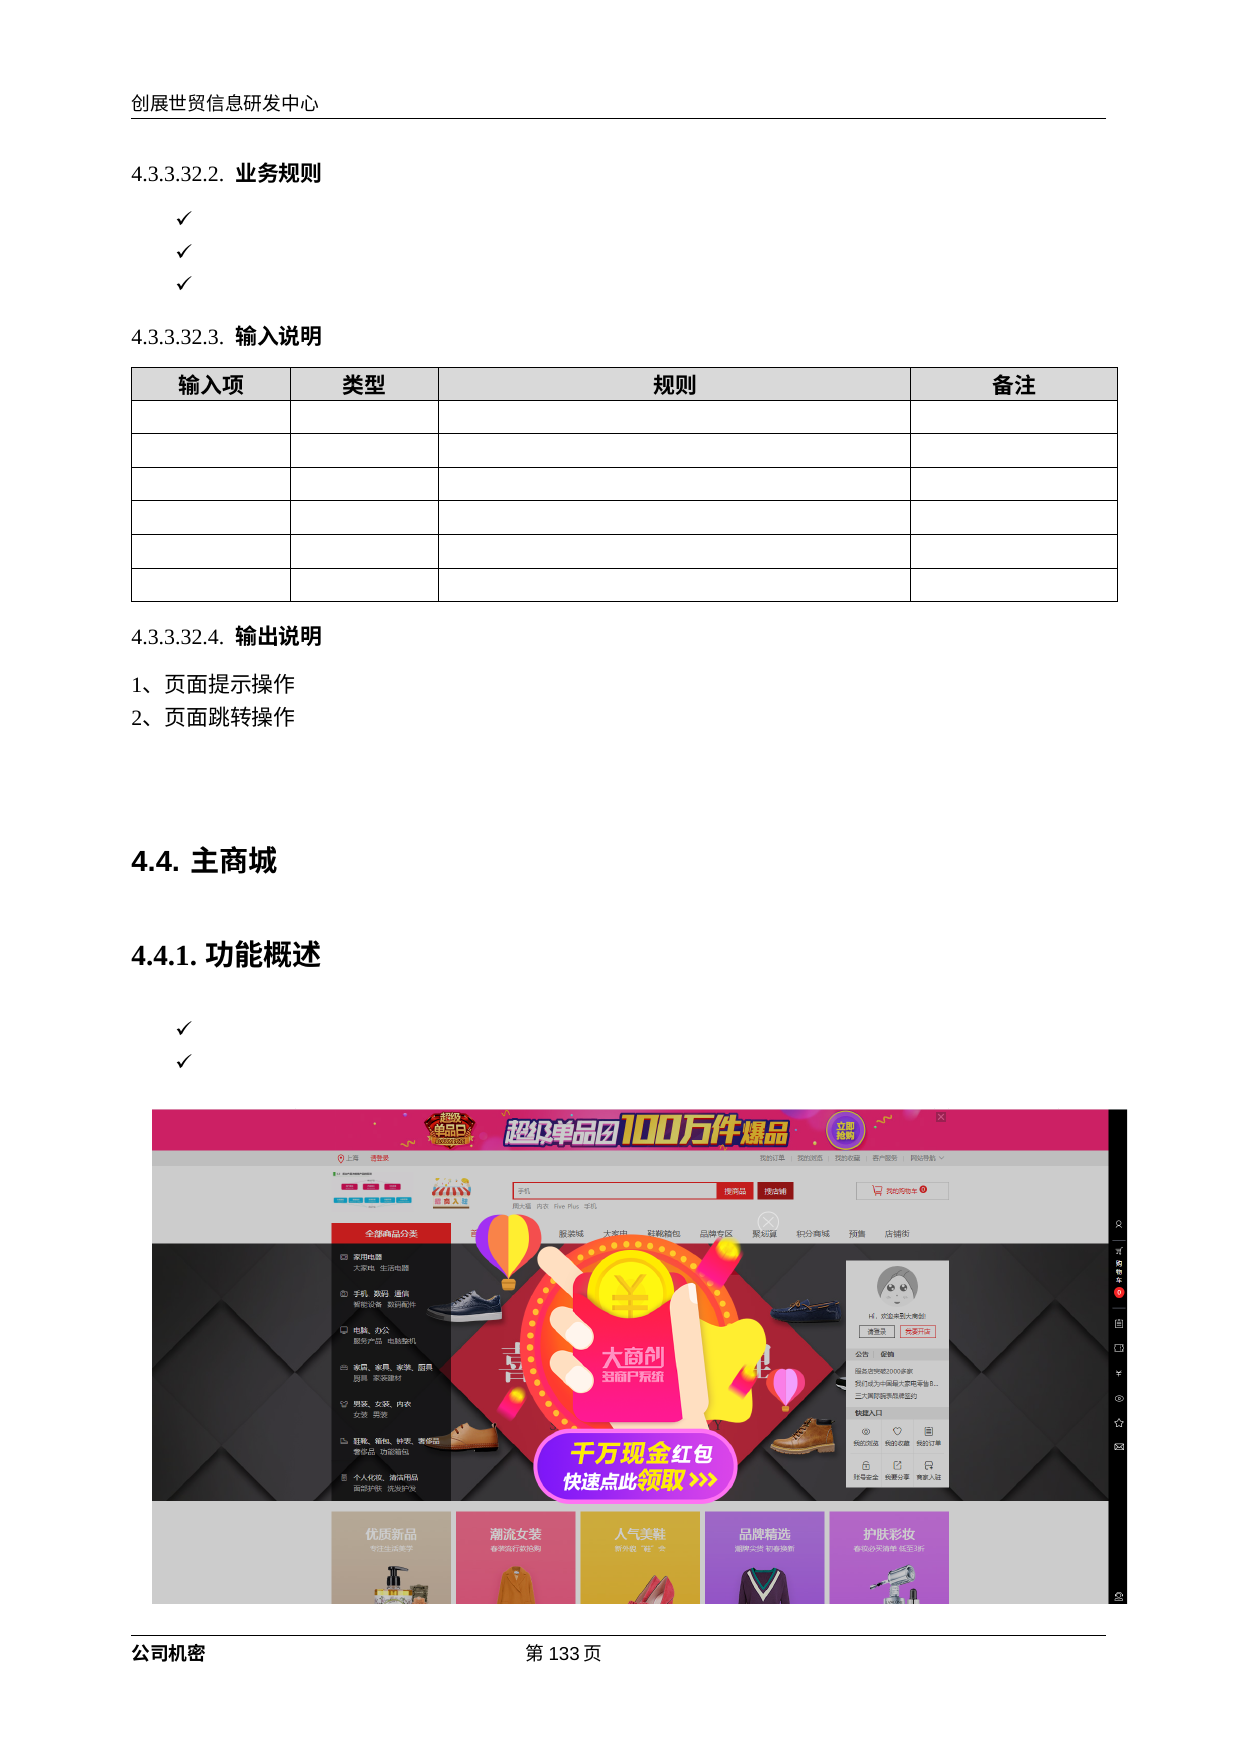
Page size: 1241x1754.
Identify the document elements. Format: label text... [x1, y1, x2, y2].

subtitle 输出说明 [131, 618, 1106, 651]
subtitle 功能概述 [131, 920, 1106, 985]
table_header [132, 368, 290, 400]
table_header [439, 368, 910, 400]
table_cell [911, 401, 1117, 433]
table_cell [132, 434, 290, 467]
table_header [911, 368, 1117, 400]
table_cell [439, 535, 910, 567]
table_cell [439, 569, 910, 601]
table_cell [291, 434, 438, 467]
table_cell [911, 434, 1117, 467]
subtitle 主商城 [131, 826, 1106, 891]
text 2、页面跳转操作 [131, 699, 1106, 732]
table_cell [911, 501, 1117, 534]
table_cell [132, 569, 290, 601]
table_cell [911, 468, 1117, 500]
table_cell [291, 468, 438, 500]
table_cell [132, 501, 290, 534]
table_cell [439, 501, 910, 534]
subtitle 业务规则 [131, 156, 1106, 188]
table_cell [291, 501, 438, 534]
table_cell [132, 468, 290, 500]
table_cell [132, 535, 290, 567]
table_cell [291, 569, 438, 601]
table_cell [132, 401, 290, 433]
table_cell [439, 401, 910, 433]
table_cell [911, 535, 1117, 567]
picture [152, 1108, 1128, 1604]
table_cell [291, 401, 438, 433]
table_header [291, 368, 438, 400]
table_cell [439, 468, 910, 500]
subtitle 输入说明 [131, 318, 1106, 351]
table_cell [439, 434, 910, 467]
text 1、页面提示操作 [131, 667, 1106, 699]
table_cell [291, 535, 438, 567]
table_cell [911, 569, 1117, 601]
